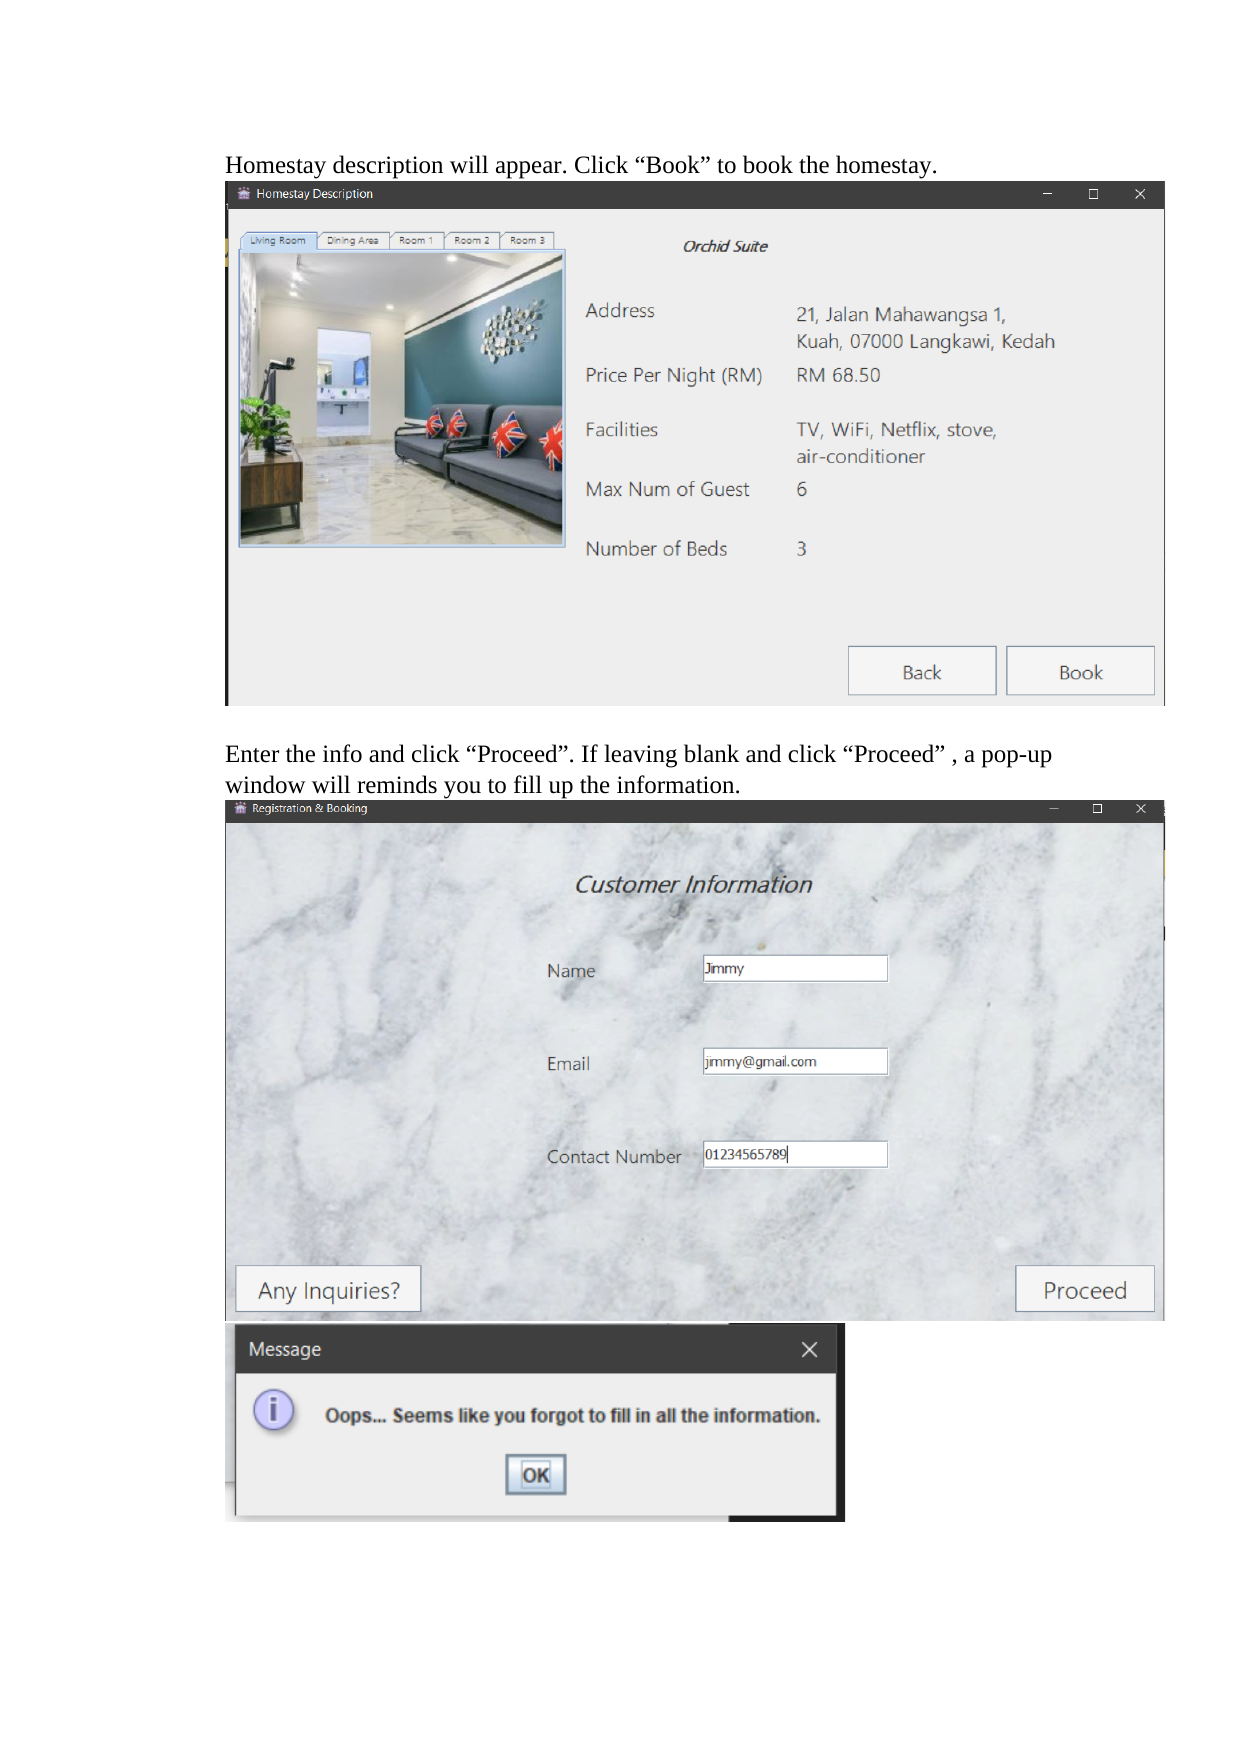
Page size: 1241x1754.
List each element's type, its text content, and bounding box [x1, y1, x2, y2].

picture [225, 800, 1166, 1321]
picture [225, 181, 1166, 706]
list Homestay description will appear. Click “Book” to book the homestay. [225, 150, 1090, 179]
list Enter the info and click “Proceed”. If leaving blank and click “Proceed” , a pop-up window will reminds you to fill up the information. [225, 739, 1090, 800]
picture [225, 1323, 846, 1522]
